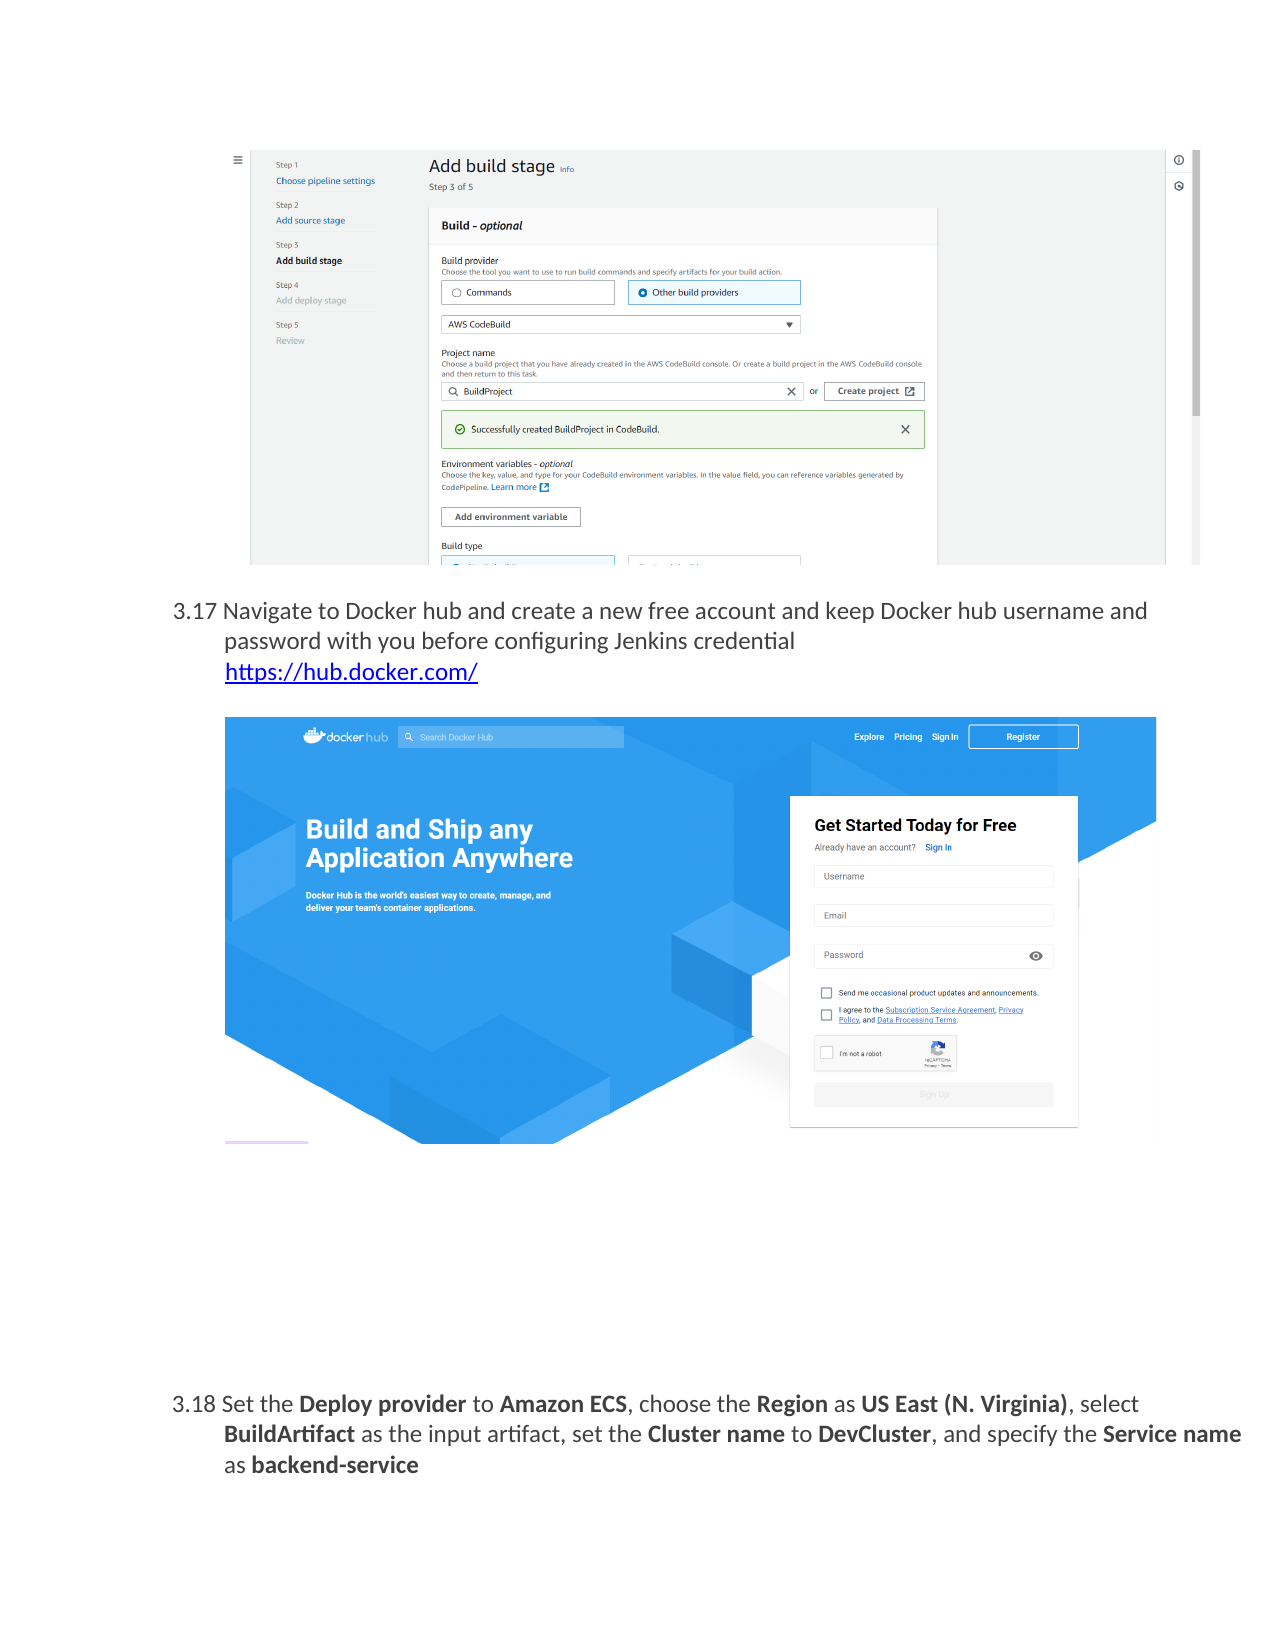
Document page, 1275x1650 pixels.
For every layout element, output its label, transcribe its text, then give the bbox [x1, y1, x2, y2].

list Set the Deploy provider to Amazon ECS, choose the Region as US East (N. Virginia), select BuildArtifact as the input artifact, set the Cluster name to DevCluster, and specify the Service name as backend-service [172, 1388, 1247, 1480]
list Navigate to Docker hub and create a new free account and keep Docker hub username and password with you before configuring Jenkins credential [173, 595, 1247, 656]
picture [225, 717, 1157, 1144]
picture [225, 150, 1200, 565]
text https://hub.docker.com/ [225, 656, 1247, 687]
